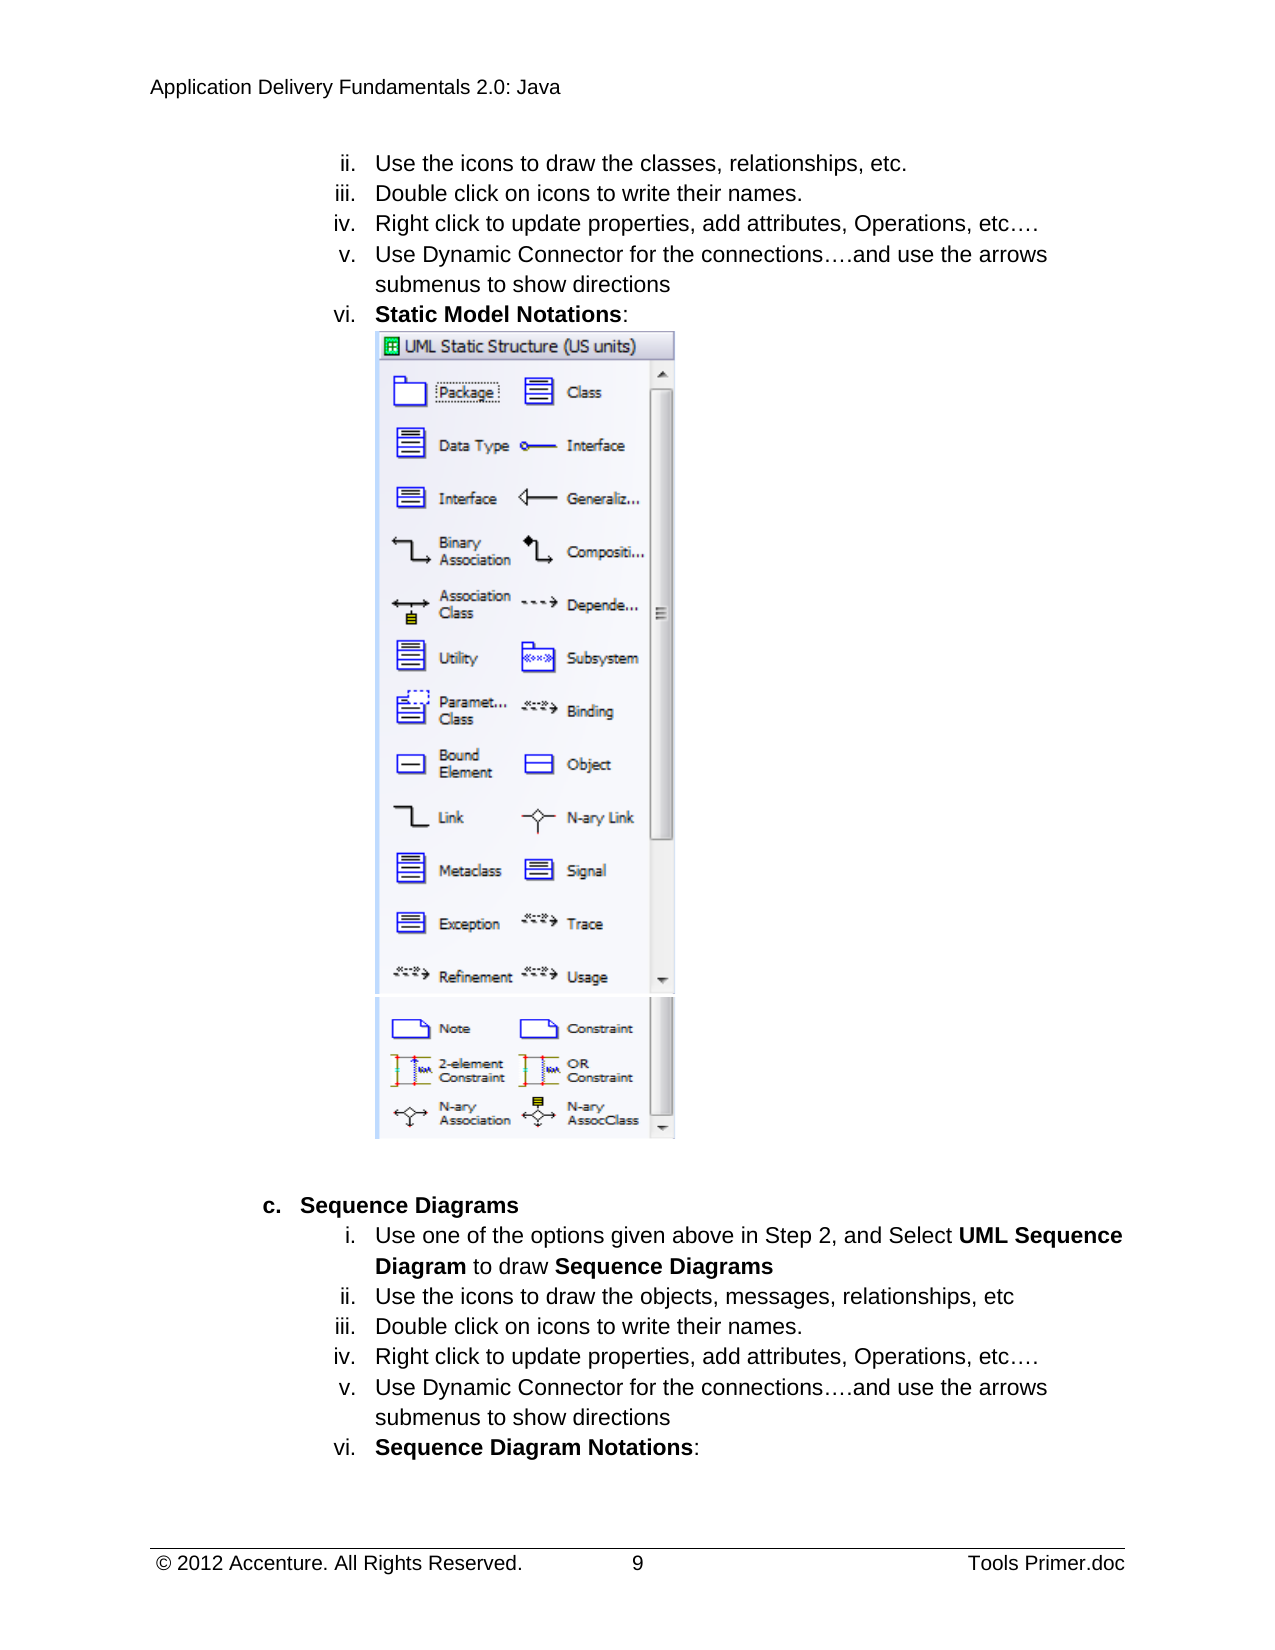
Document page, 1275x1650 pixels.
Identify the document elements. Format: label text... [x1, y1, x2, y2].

picture [375, 331, 675, 994]
list Use Dynamic Connector for the connections….and use the arrows submenus to show directions [356, 1373, 1125, 1430]
list Sequence Diagram Notations: [356, 1434, 1125, 1460]
picture [375, 997, 675, 1139]
list Double click on icons to write their names. [356, 180, 1125, 207]
list Sequence Diagrams [262, 1192, 1125, 1219]
list Use one of the options given above in Step 2, and Select UML Sequence Diagram to draw Sequence Diagrams [356, 1222, 1125, 1279]
list Static Model Notations: [356, 301, 1125, 327]
list Use the icons to draw the objects, messages, relationships, etc [356, 1283, 1125, 1309]
list Use the icons to draw the classes, relationships, etc. [356, 150, 1125, 176]
list Right click to update properties, add attributes, Operations, etc…. [356, 1343, 1125, 1370]
list Use Dynamic Connector for the connections….and use the arrows submenus to show directions [356, 241, 1125, 297]
list Double click on icons to write their names. [356, 1313, 1125, 1339]
list Right click to update properties, add attributes, Operations, etc…. [356, 210, 1125, 237]
